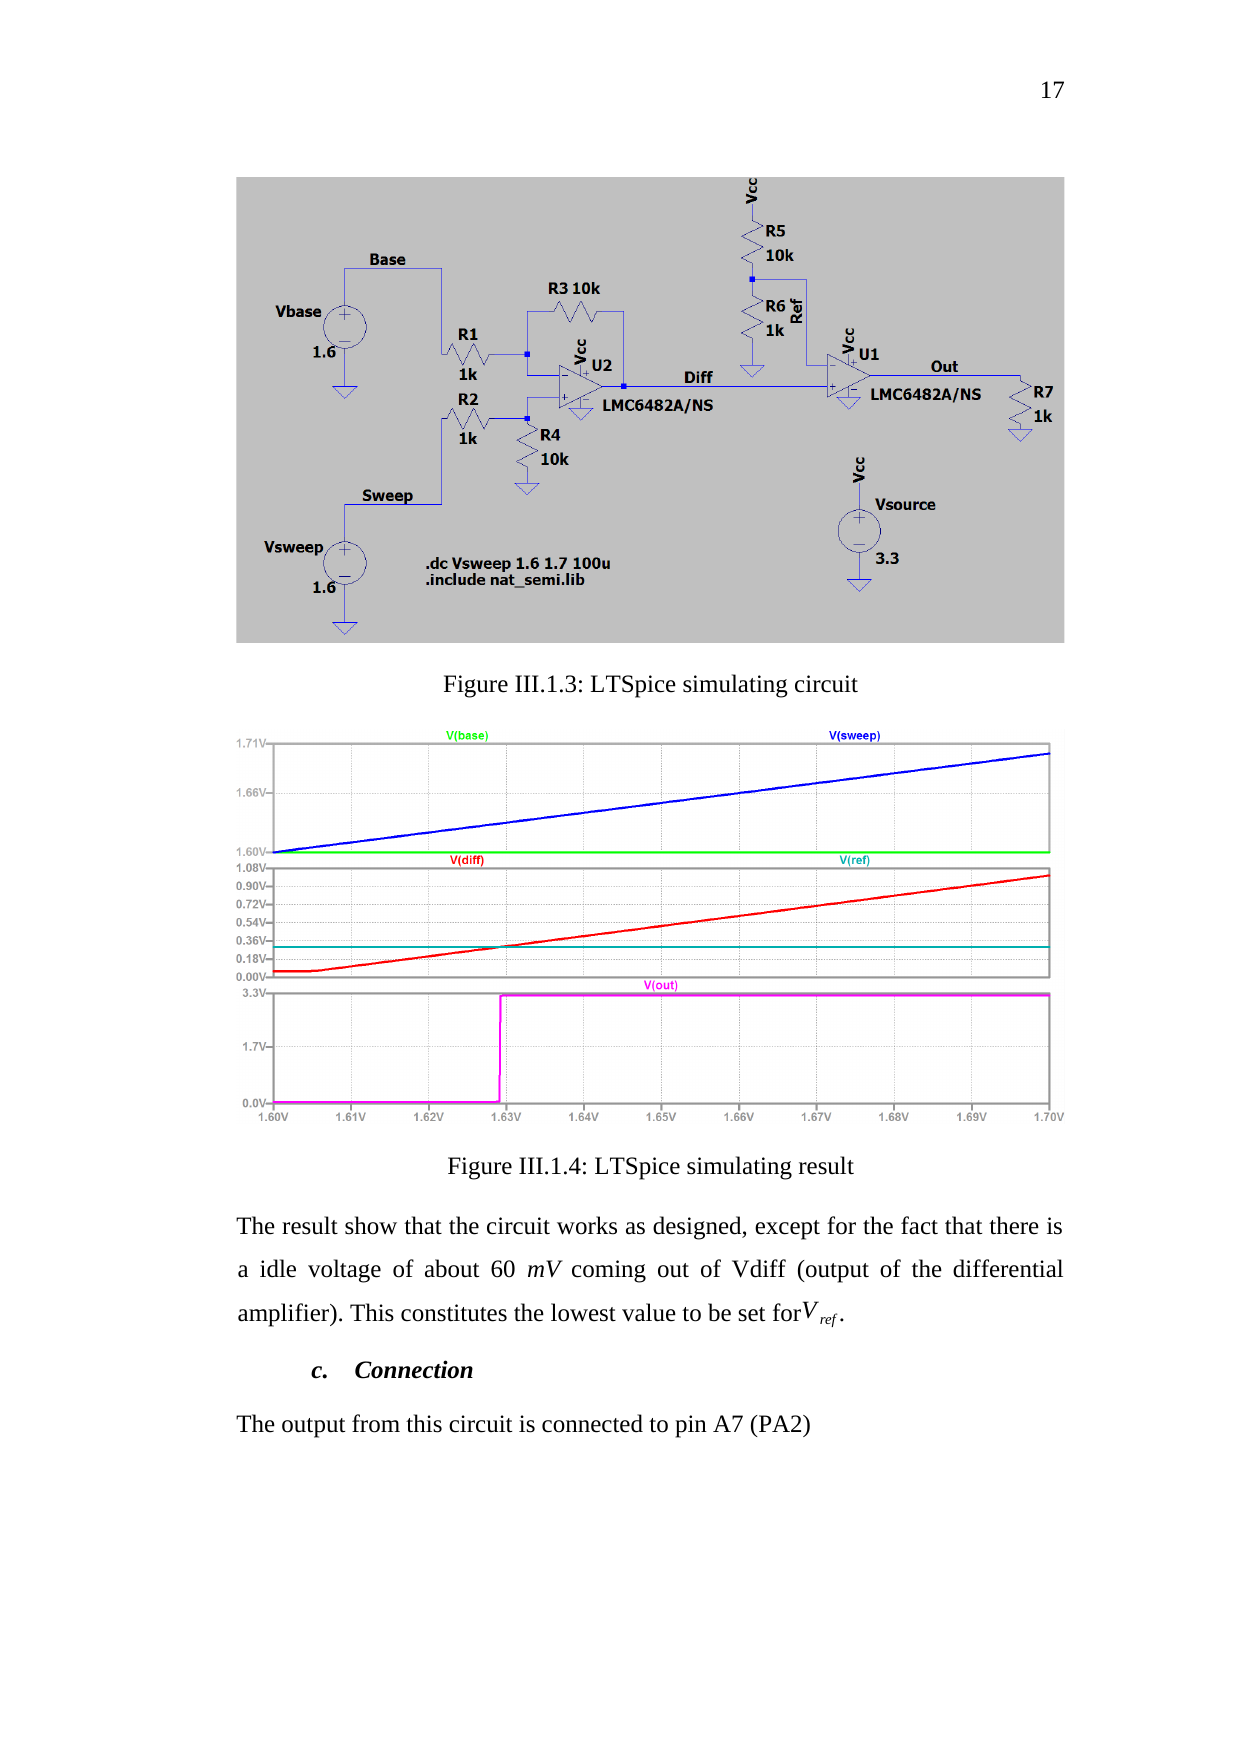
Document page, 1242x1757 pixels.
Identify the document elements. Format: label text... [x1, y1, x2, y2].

subtitle Figure III.1.4: LTSpice simulating result [236, 1151, 1064, 1180]
subtitle Figure III.1.3: LTSpice simulating circuit [236, 669, 1064, 698]
picture [236, 177, 1065, 643]
subtitle Connection [311, 1355, 1064, 1384]
picture [236, 729, 1065, 1124]
text The result show that the circuit works as designed, except for the fact that there is a idle voltage of about 60 mV coming out of Vdiff (output of the differential amplifier). This constitutes the lowest value to be set for. [236, 1211, 1064, 1328]
text The output from this circuit is connected to pin A7 (PA2) [236, 1409, 1064, 1438]
